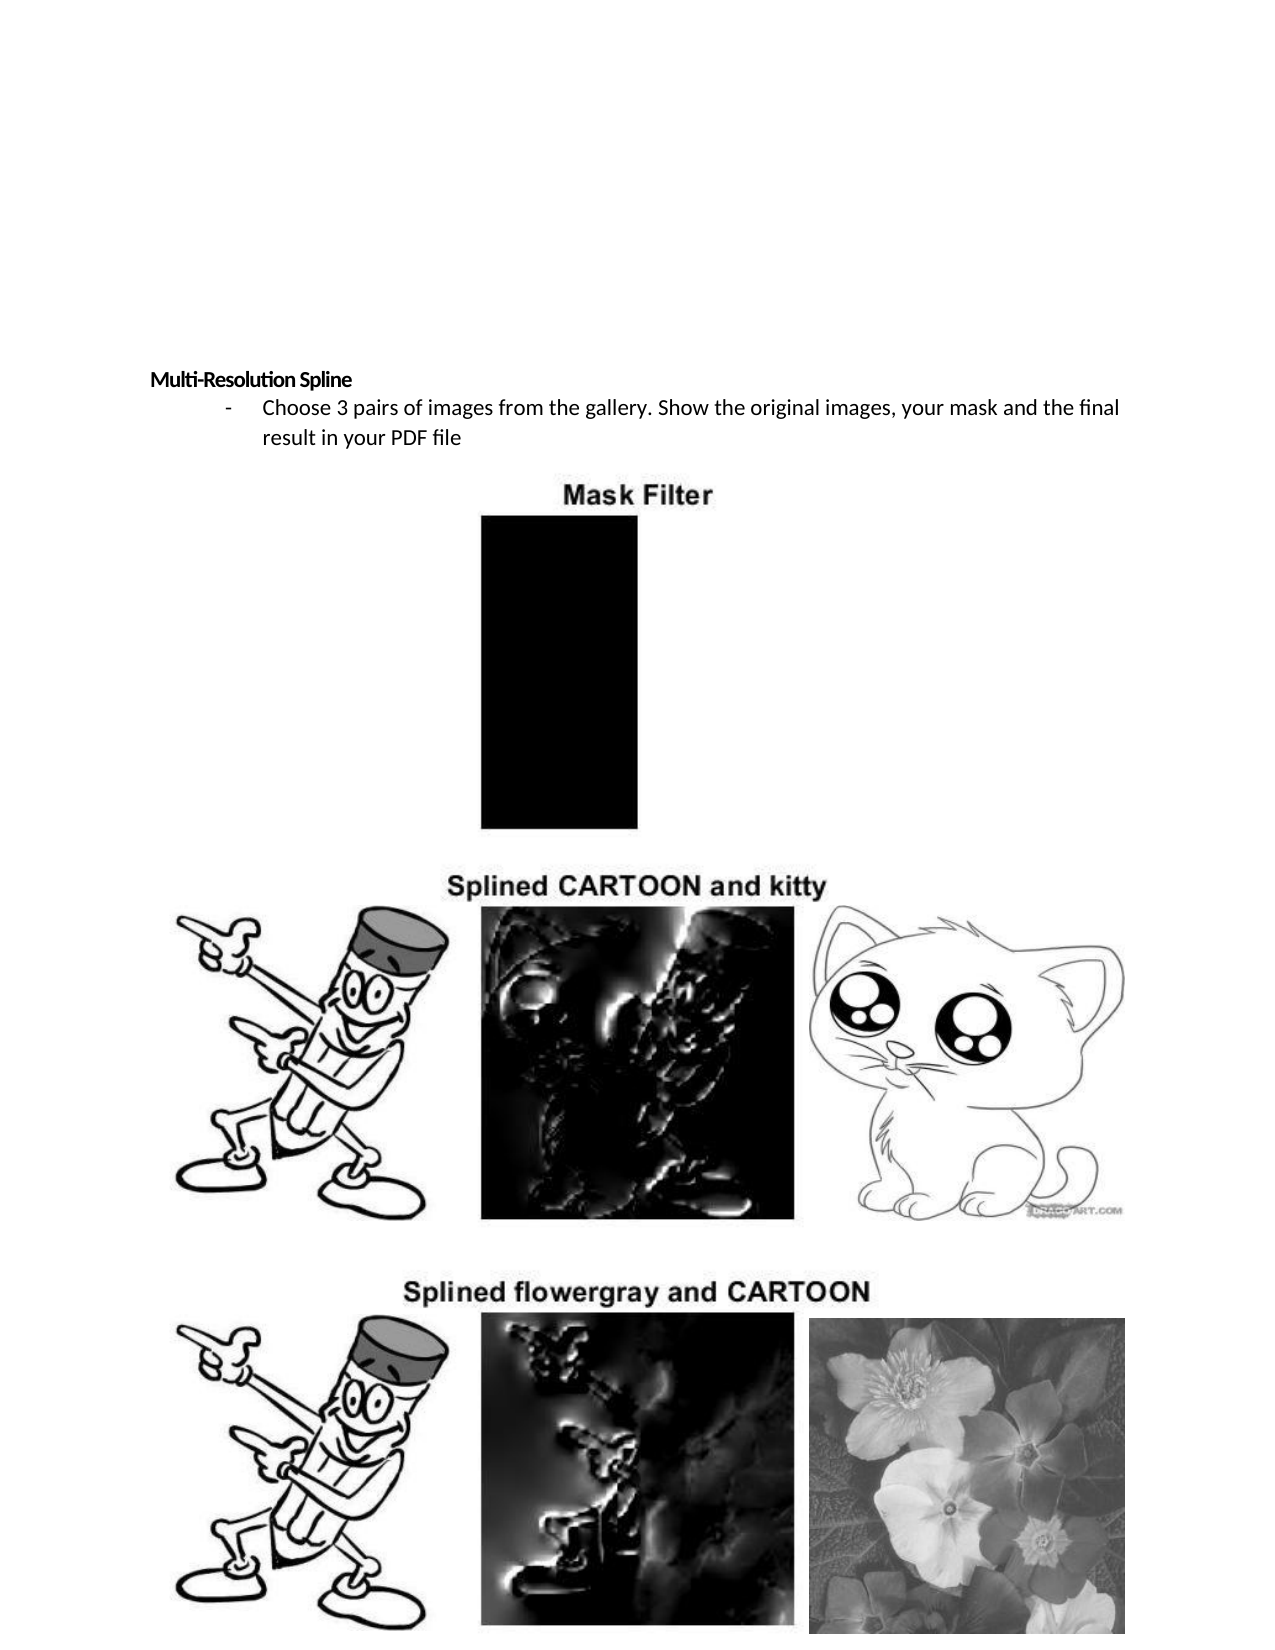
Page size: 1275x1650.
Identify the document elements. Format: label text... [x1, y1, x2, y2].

title Multi-Resolution Spline [150, 365, 1125, 393]
picture [150, 461, 1125, 1650]
list Choose 3 pairs of images from the gallery. Show the original images, your mask and the final result in your PDF file [225, 393, 1125, 451]
